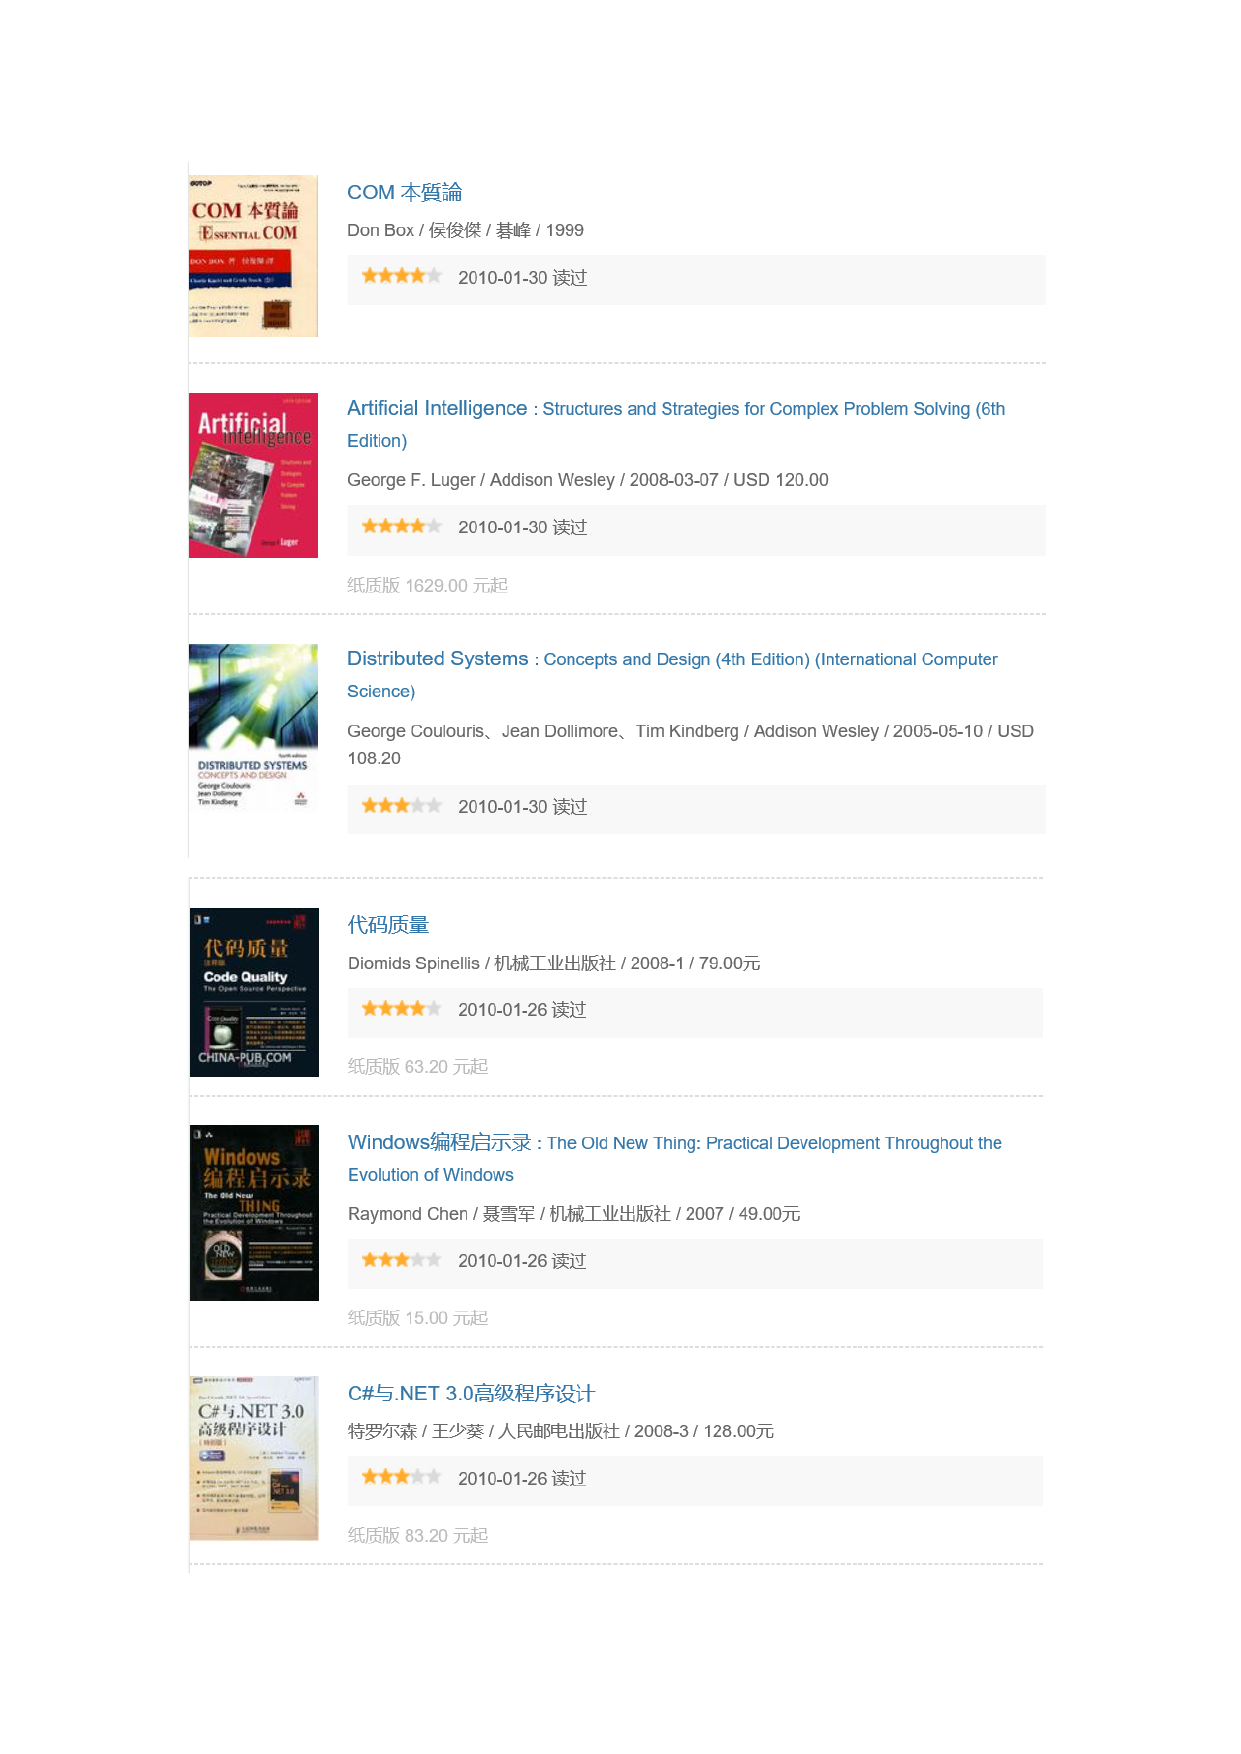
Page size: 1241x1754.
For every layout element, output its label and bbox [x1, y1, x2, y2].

picture [187, 877, 1053, 1573]
picture [187, 162, 1053, 858]
